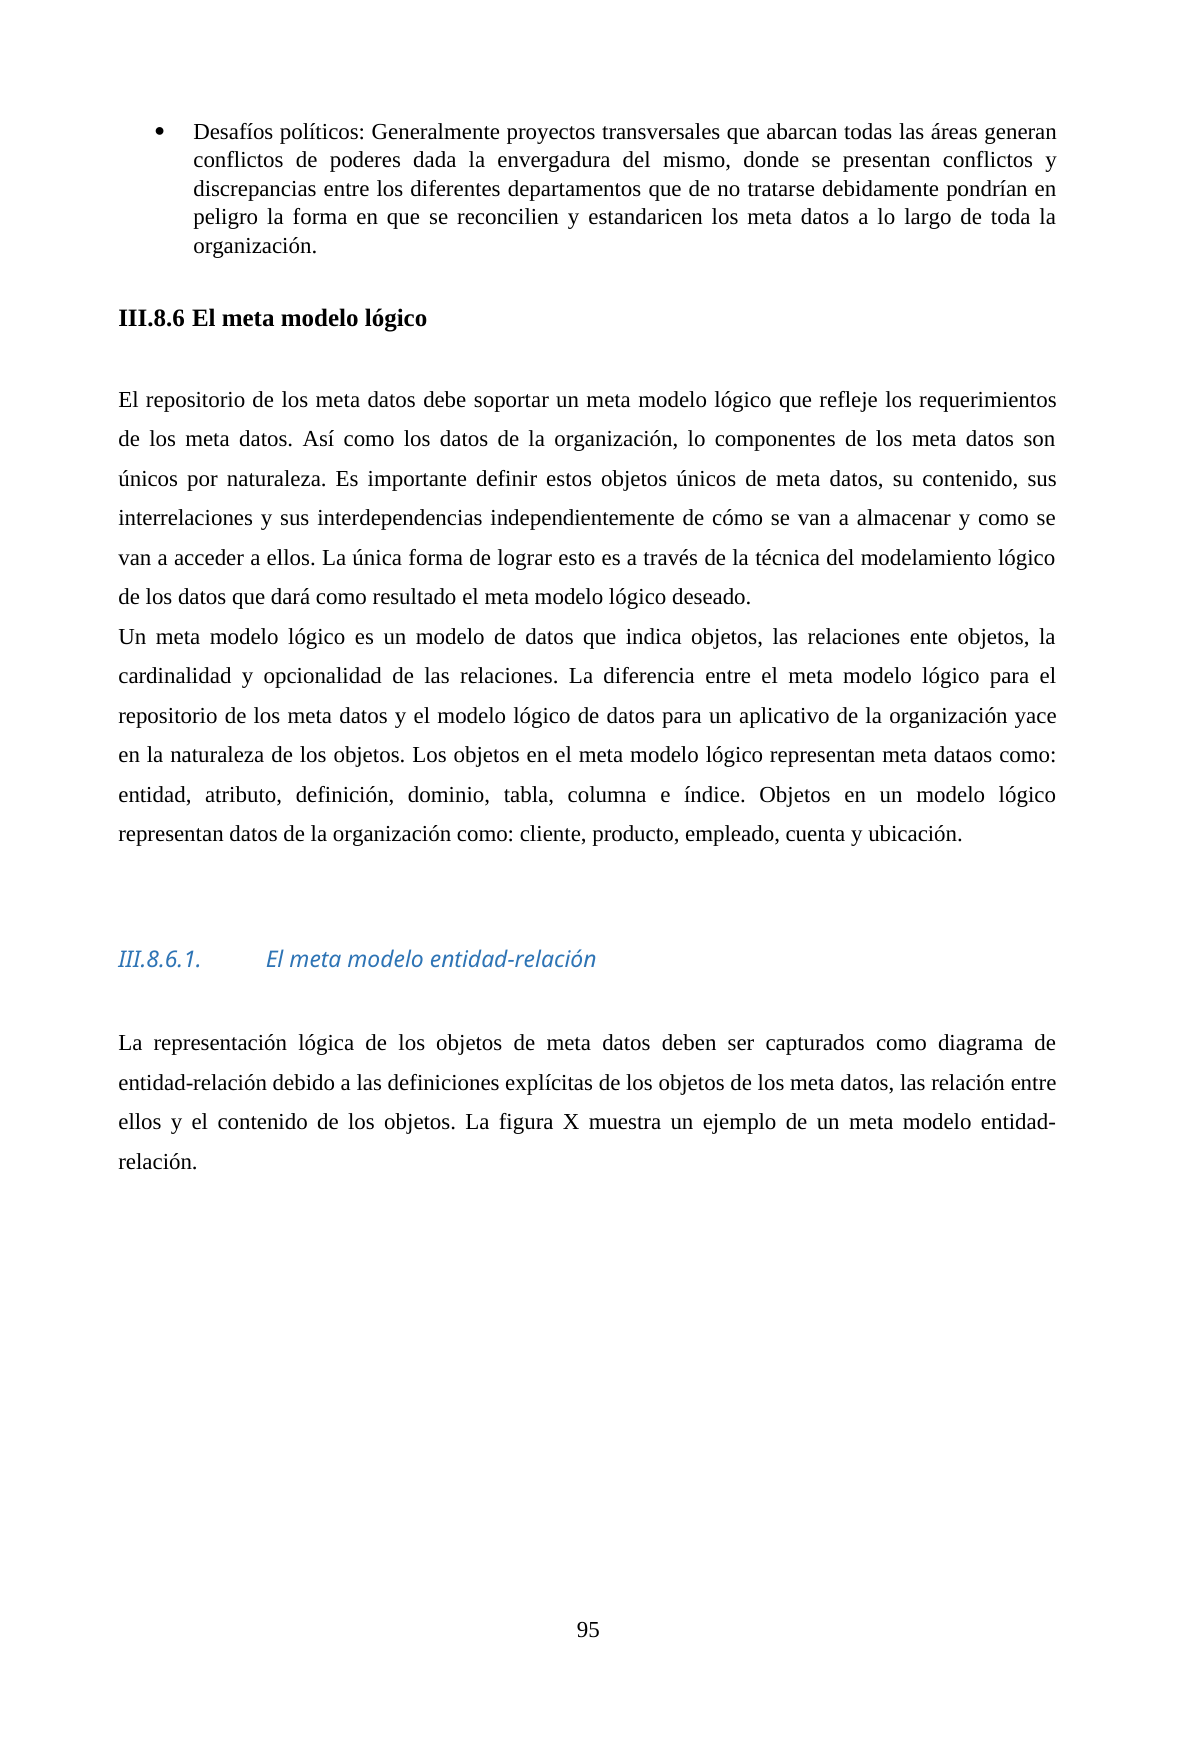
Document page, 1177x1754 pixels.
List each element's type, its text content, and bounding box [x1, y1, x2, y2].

text La representación lógica de los objetos de meta datos deben ser capturados como diagrama de entidad-relación debido a las definiciones explícitas de los objetos de los meta datos, las relación entre ellos y el contenido de los objetos. La figura X muestra un ejemplo de un meta modelo entidad-relación. [118, 1029, 1058, 1174]
subtitle El meta modelo entidad-relación [118, 943, 1058, 974]
text El repositorio de los meta datos debe soportar un meta modelo lógico que refleje los requerimientos de los meta datos. Así como los datos de la organización, lo componentes de los meta datos son únicos por naturaleza. Es importante definir estos objetos únicos de meta datos, su contenido, sus interrelaciones y sus interdependencias independientemente de cómo se van a almacenar y como se van a acceder a ellos. La única forma de lograr esto es a través de la técnica del modelamiento lógico de los datos que dará como resultado el meta modelo lógico deseado. [118, 386, 1058, 610]
list Desafíos políticos: Generalmente proyectos transversales que abarcan todas las áreas generan conflictos de poderes dada la envergadura del mismo, donde se presentan conflictos y discrepancias entre los diferentes departamentos que de no tratarse debidamente pondrían en peligro la forma en que se reconcilien y estandaricen los meta datos a lo largo de toda la organización. [156, 118, 1058, 258]
subtitle El meta modelo lógico [118, 303, 1058, 332]
text Un meta modelo lógico es un modelo de datos que indica objetos, las relaciones ente objetos, la cardinalidad y opcionalidad de las relaciones. La diferencia entre el meta modelo lógico para el repositorio de los meta datos y el modelo lógico de datos para un aplicativo de la organización yace en la naturaleza de los objetos. Los objetos en el meta modelo lógico representan meta dataos como: entidad, atributo, definición, dominio, tabla, columna e índice. Objetos en un modelo lógico representan datos de la organización como: cliente, producto, empleado, cuenta y ubicación. [118, 623, 1058, 847]
